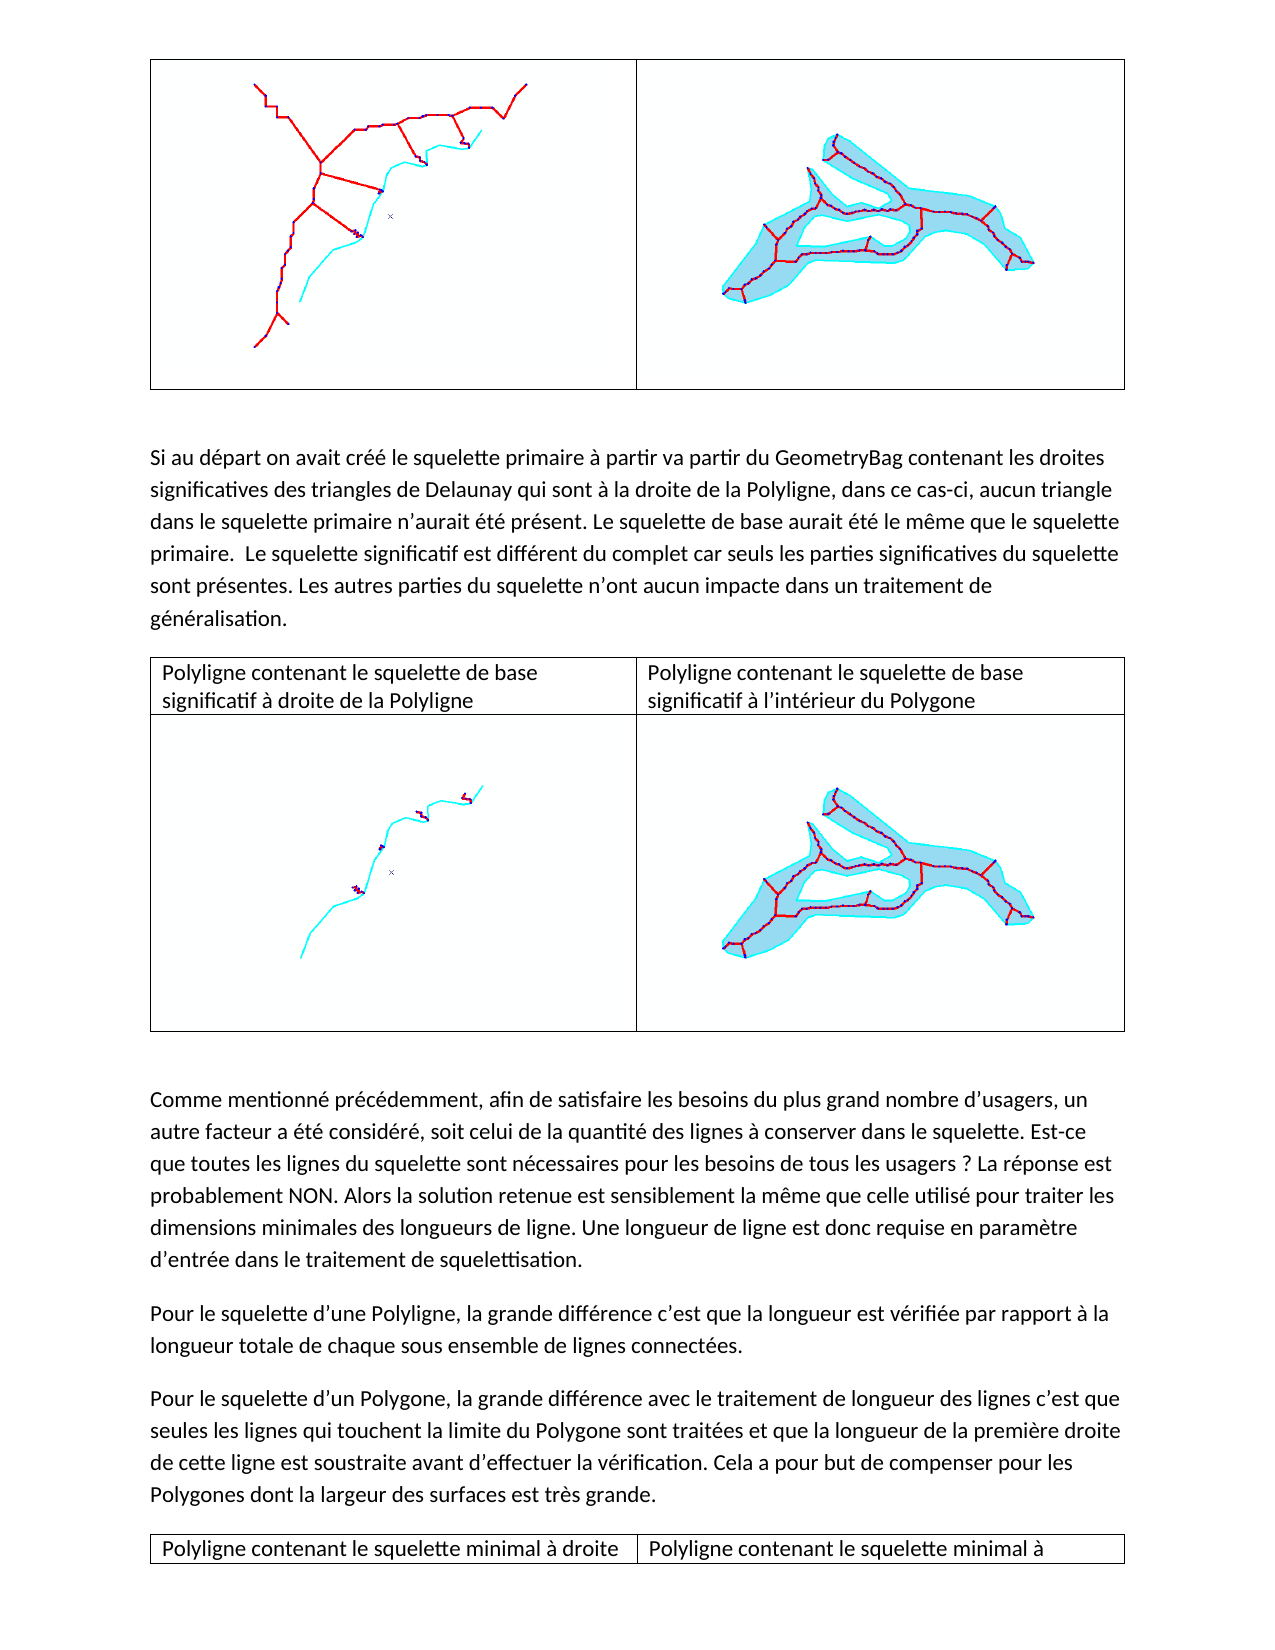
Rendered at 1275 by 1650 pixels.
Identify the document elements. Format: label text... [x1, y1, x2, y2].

table_cell [637, 715, 647, 1031]
text Comme mentionné précédemment, afin de satisfaire les besoins du plus grand nombre d’usagers, un autre facteur a été considéré, soit celui de la quantité des lignes à conserver dans le squelette. Est-ce que toutes les lignes du squelette sont nécessaires pour les besoins de tous les usagers ? La réponse est probablement NON. Alors la solution retenue est sensiblement la même que celle utilisé pour traiter les dimensions minimales des longueurs de ligne. Une longueur de ligne est donc requise en paramètre d’entrée dans le traitement de squelettisation. [150, 1085, 1125, 1274]
table_cell [151, 60, 636, 389]
picture [647, 60, 1112, 376]
table_header Polyligne contenant le squelette de base significatif à l’intérieur du Polygone [637, 658, 1124, 714]
table_cell [151, 715, 636, 1031]
text Pour le squelette d’une Polyligne, la grande différence c’est que la longueur est vérifiée par rapport à la longueur totale de chaque sous ensemble de lignes connectées. [150, 1299, 1125, 1359]
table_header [151, 1535, 637, 1562]
table_cell [637, 60, 1124, 389]
text Si au départ on avait créé le squelette primaire à partir va partir du GeometryBag contenant les droites significatives des triangles de Delaunay qui sont à la droite de la Polyligne, dans ce cas-ci, aucun triangle dans le squelette primaire n’aurait été présent. Le squelette de base aurait été le même que le squelette primaire. Le squelette significatif est différent du complet car seuls les parties significatives du squelette sont présentes. Les autres parties du squelette n’ont aucun impacte dans un traitement de généralisation. [150, 443, 1125, 632]
picture [161, 715, 623, 1029]
table_header Polyligne contenant le squelette de base significatif à droite de la Polyligne [151, 658, 636, 714]
text Pour le squelette d’un Polygone, la grande différence avec le traitement de longueur des lignes c’est que seules les lignes qui touchent la limite du Polygone sont traitées et que la longueur de la première droite de cette ligne est soustraite avant d’effectuer la vérification. Cela a pour but de compenser pour les Polygones dont la largeur des surfaces est très grande. [150, 1384, 1125, 1508]
picture [647, 715, 1112, 1031]
table_cell [1112, 715, 1124, 1031]
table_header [638, 1535, 1124, 1562]
picture [161, 60, 614, 371]
